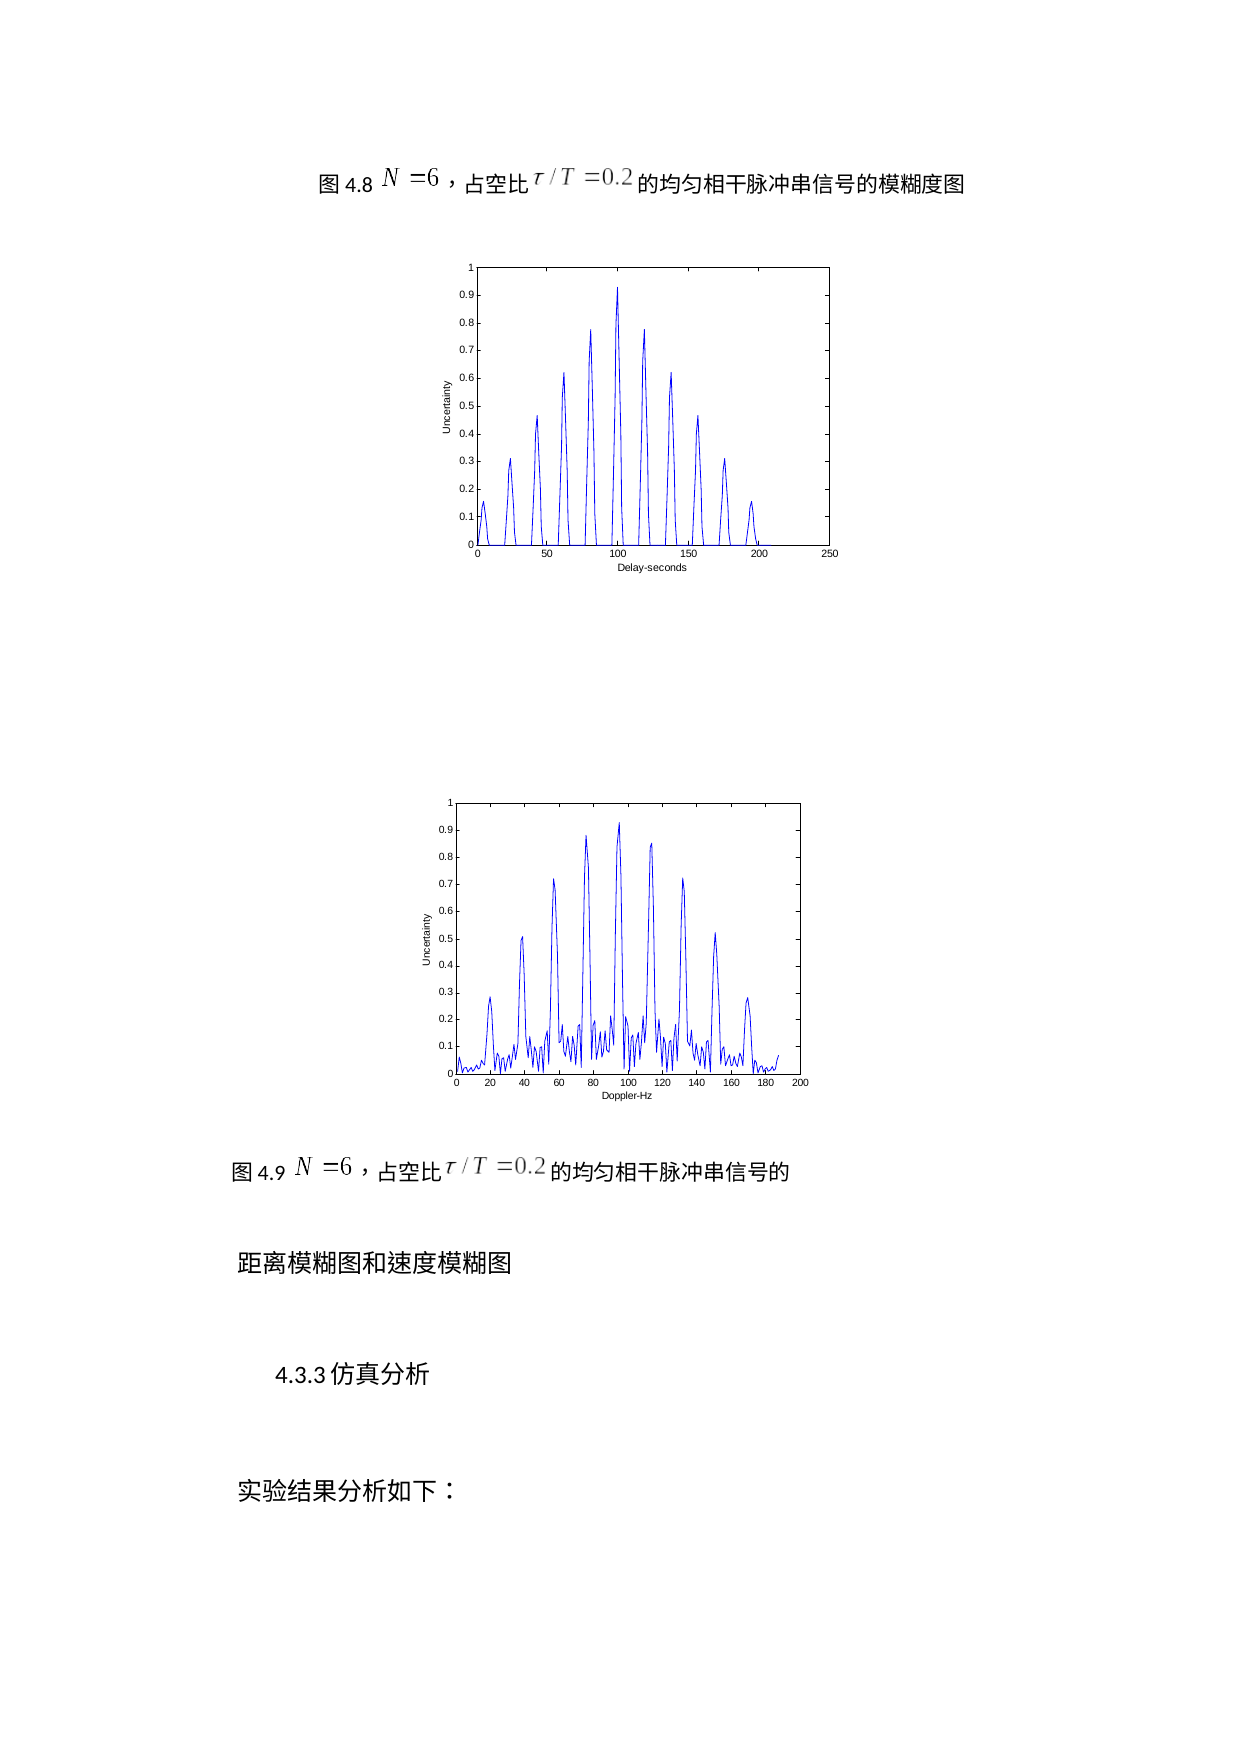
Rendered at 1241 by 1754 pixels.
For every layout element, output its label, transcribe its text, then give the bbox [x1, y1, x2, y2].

text 图4.8 ，占空比的均匀相干脉冲串信号的模糊度图 [187, 162, 1053, 227]
text 图4.9 ，占空比的均匀相干脉冲串信号的 [187, 1151, 1053, 1216]
text 实验结果分析如下： [187, 1458, 1053, 1523]
subtitle 4.3.3仿真分析 [187, 1340, 1053, 1405]
text 距离模糊图和速度模糊图 [187, 1231, 1053, 1296]
